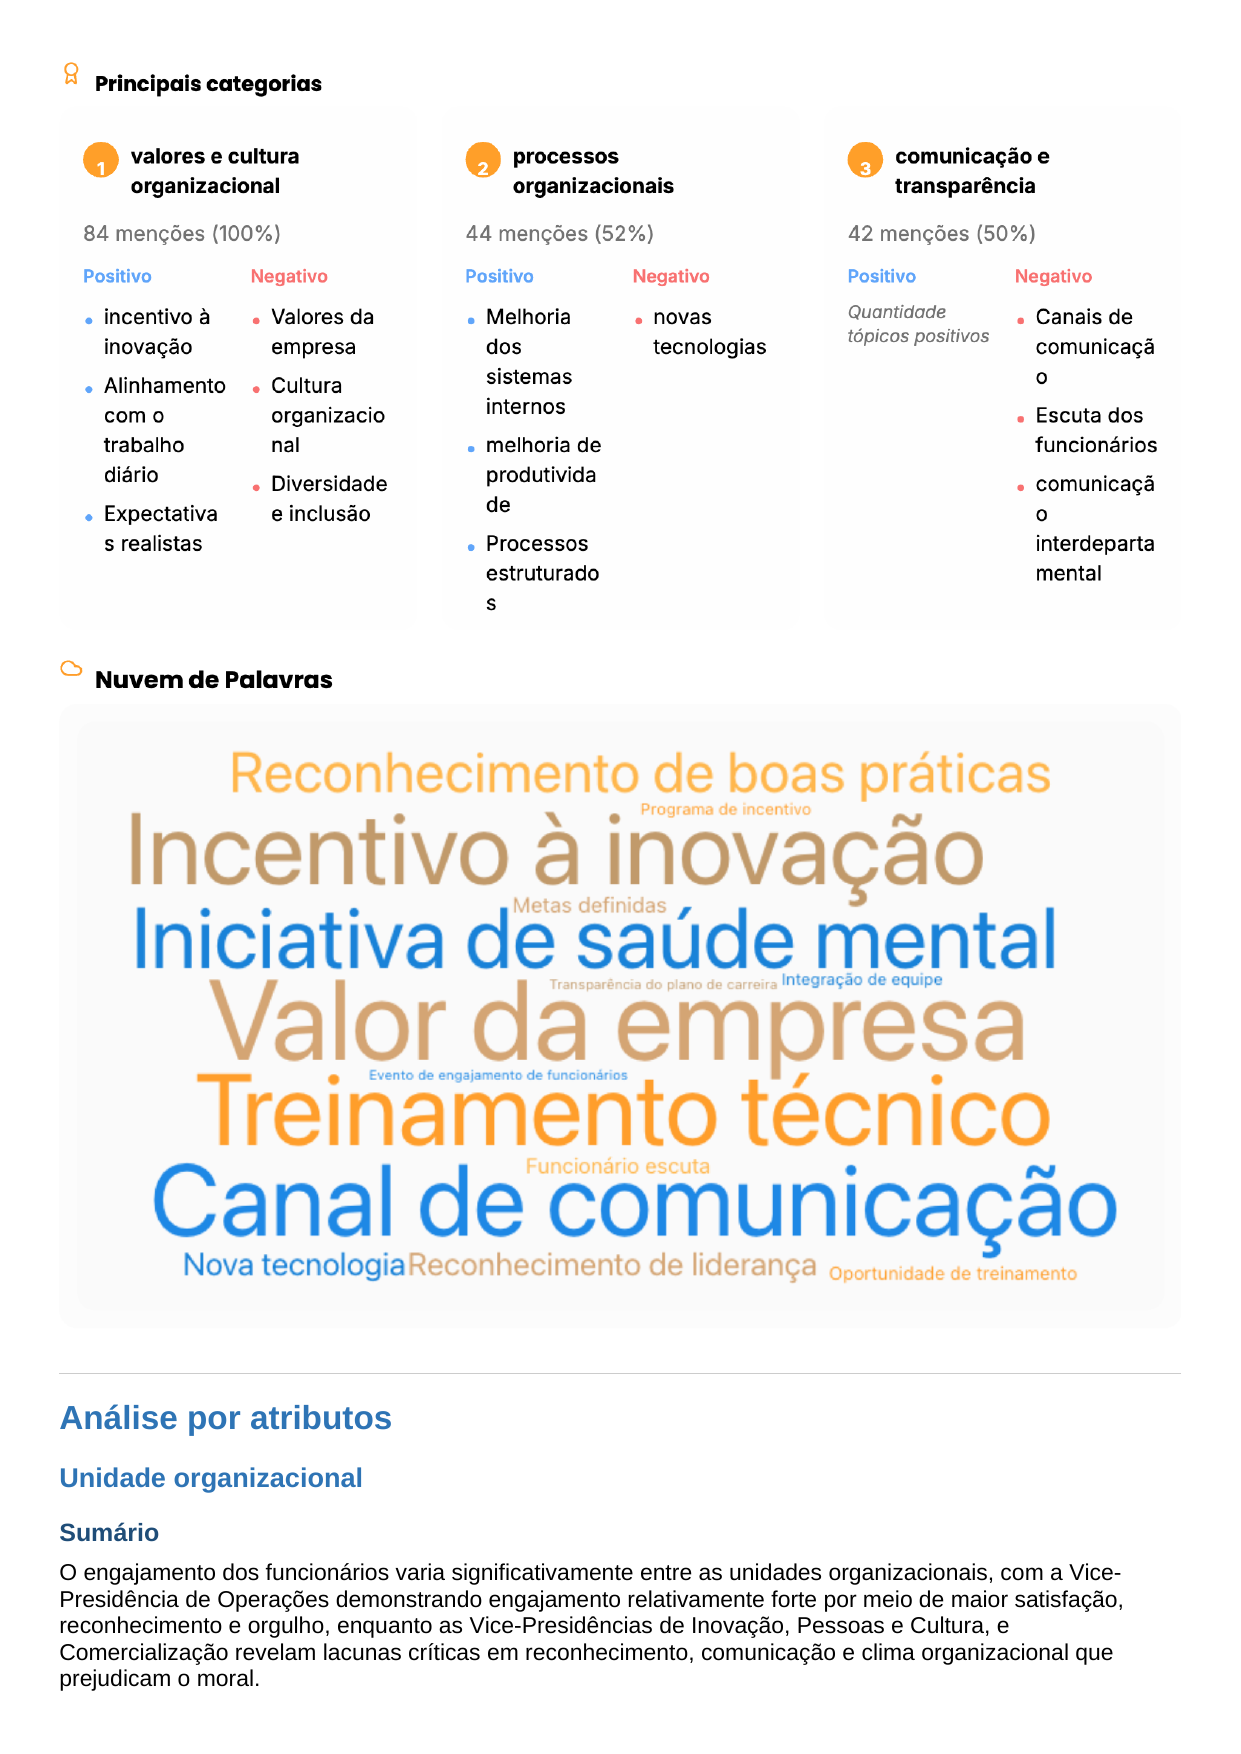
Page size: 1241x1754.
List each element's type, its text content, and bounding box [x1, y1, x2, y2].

picture [59, 650, 1182, 1329]
subtitle Unidade organizacional [59, 1462, 1181, 1493]
picture [59, 59, 1182, 630]
text O engajamento dos funcionários varia significativamente entre as unidades organizacionais, com a Vice-Presidência de Operações demonstrando engajamento relativamente forte por meio de maior satisfação, reconhecimento e orgulho, enquanto as Vice-Presidências de Inovação, Pessoas e Cultura, e Comercialização revelam lacunas críticas em reconhecimento, comunicação e clima organizacional que prejudicam o moral. [59, 1559, 1181, 1691]
subtitle Sumário [59, 1518, 1181, 1547]
subtitle Análise por atributos [59, 1398, 1181, 1437]
